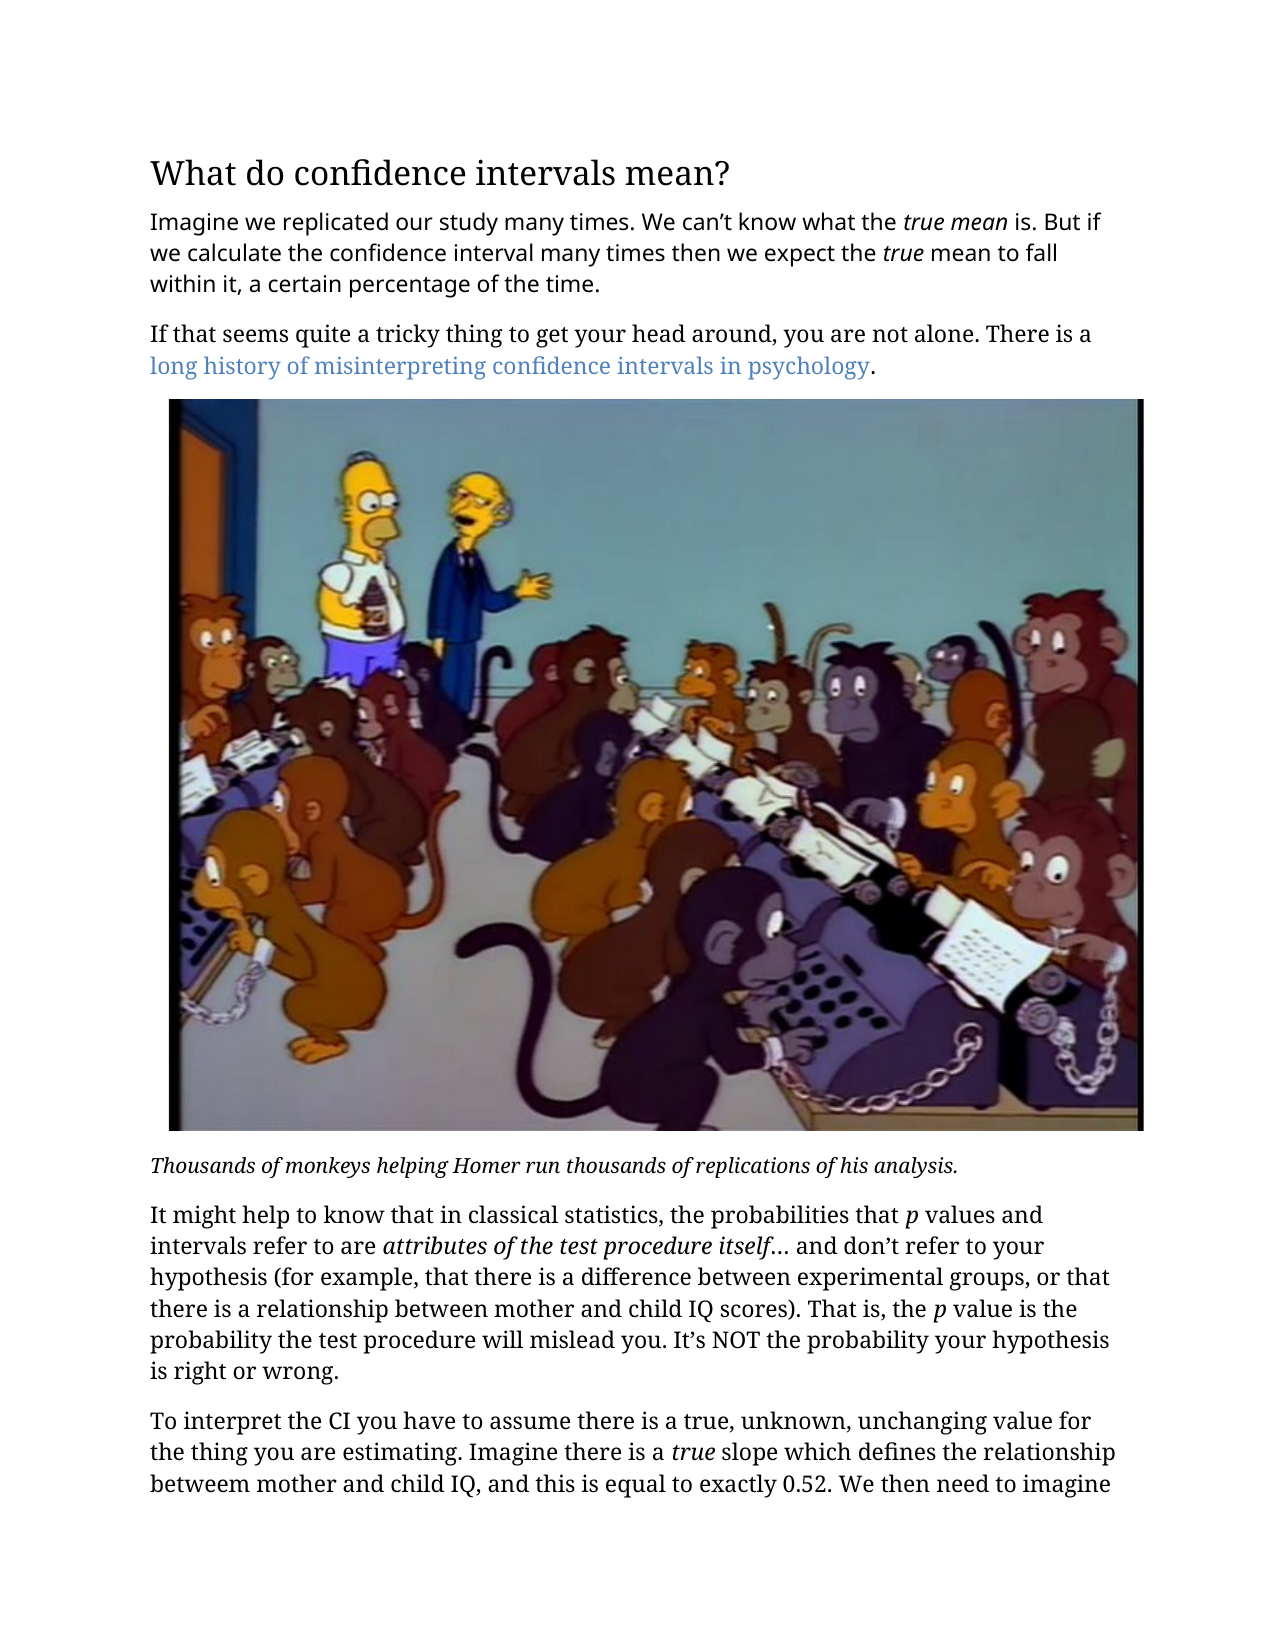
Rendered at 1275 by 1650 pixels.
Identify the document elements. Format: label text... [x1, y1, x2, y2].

subtitle What do confidence intervals mean? [150, 150, 1125, 195]
text Thousands of monkeys helping Homer run thousands of replications of his analysis. [150, 1152, 1125, 1180]
picture [168, 399, 1144, 1131]
text If that seems quite a tricky thing to get your head around, you are not alone. There is a long history of misinterpreting confidence intervals in psychology. [150, 318, 1125, 381]
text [150, 1405, 1125, 1499]
text Imagine we replicated our study many times. We can’t know what the true mean is. But if we calculate the confidence interval many times then we expect the true mean to fall within it, a certain percentage of the time. [150, 206, 1125, 299]
text It might help to know that in classical statistics, the probabilities that p values and intervals refer to are attributes of the test procedure itself… and don’t refer to your hypothesis (for example, that there is a difference between experimental groups, or that there is a relationship between mother and child IQ scores). That is, the p value is the probability the test procedure will mislead you. It’s NOT the probability your hypothesis is right or wrong. [150, 1199, 1125, 1386]
